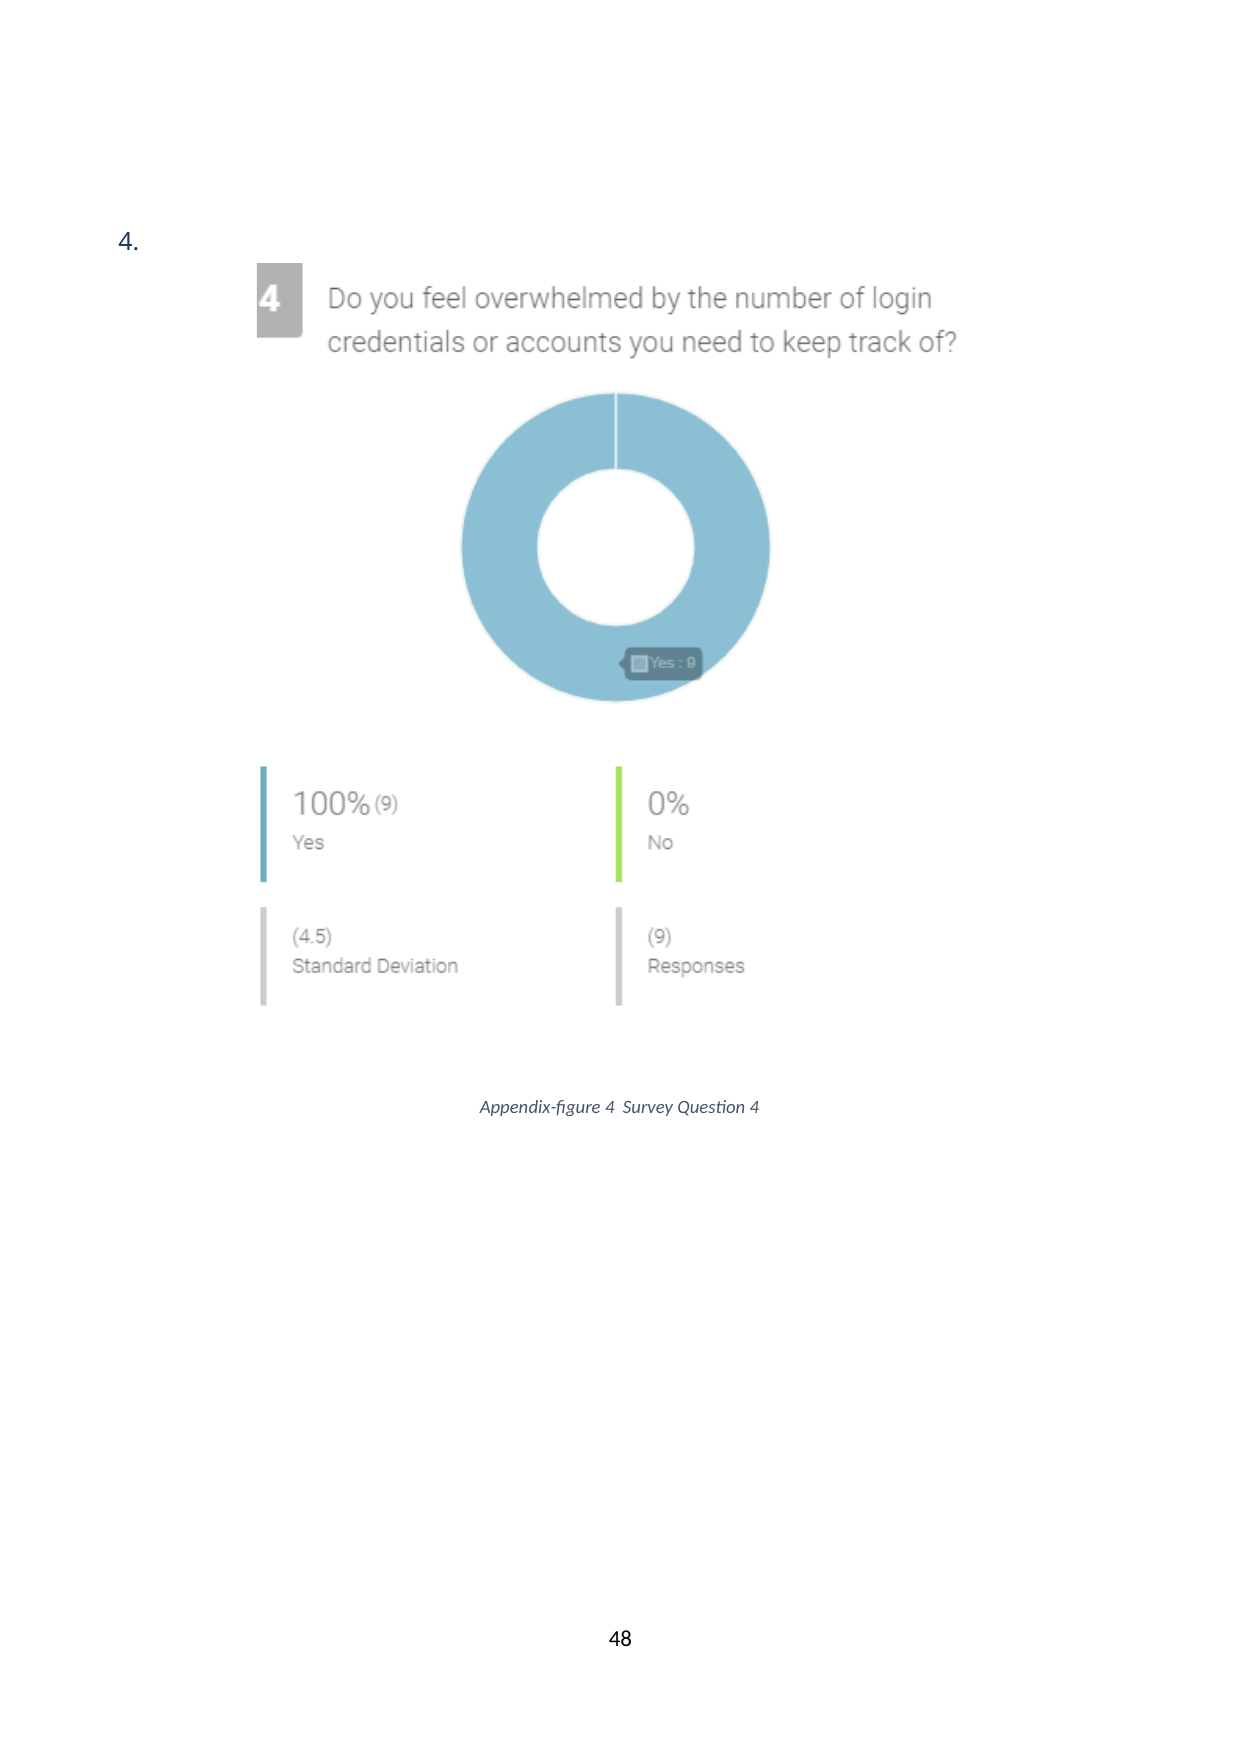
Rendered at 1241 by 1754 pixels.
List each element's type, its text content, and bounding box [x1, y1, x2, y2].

picture [256, 263, 984, 1020]
text Appendix-figure 4 Survey Question 4 [118, 1095, 1122, 1118]
